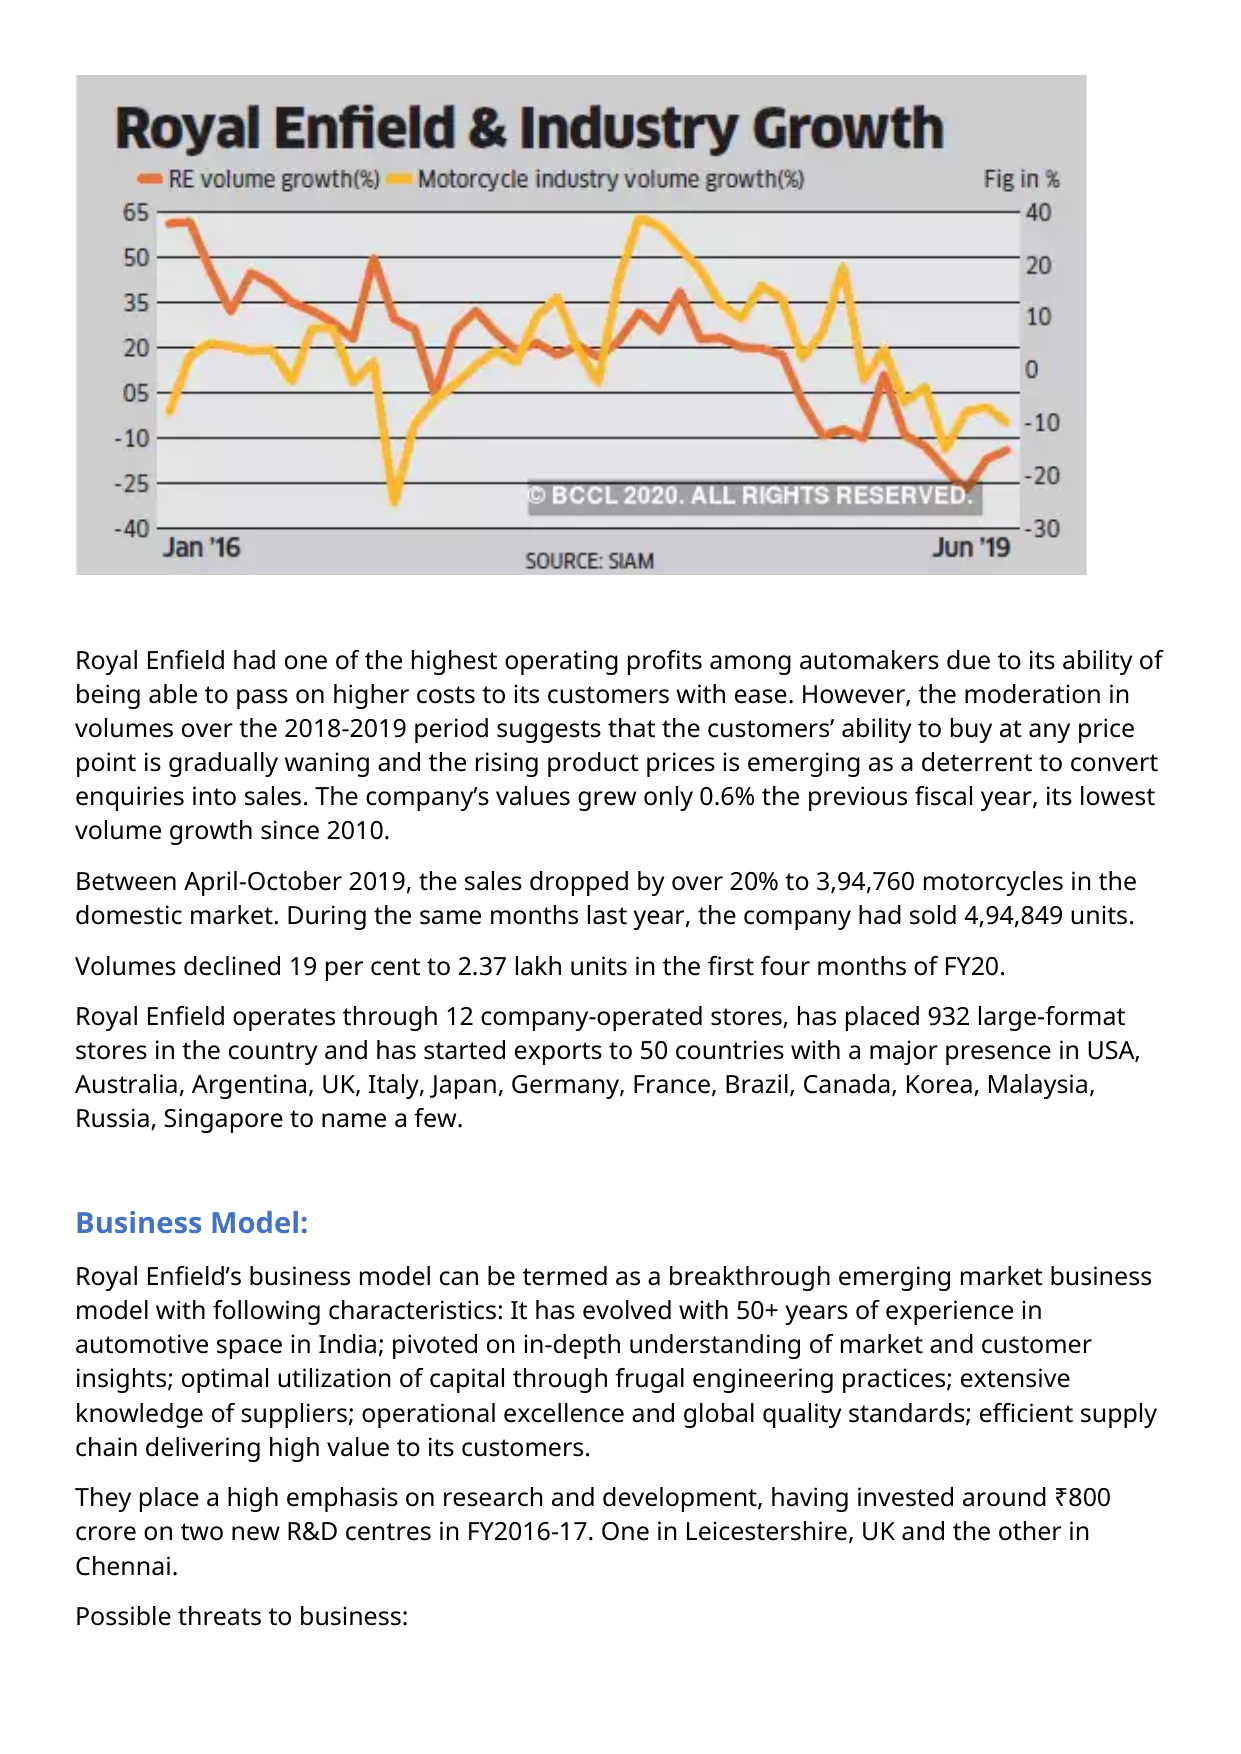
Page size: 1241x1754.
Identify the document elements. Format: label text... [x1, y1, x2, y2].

text Royal Enfield operates through 12 company-operated stores, has placed 932 large-format stores in the country and has started exports to 50 countries with a major presence in USA, Australia, Argentina, UK, Italy, Japan, Germany, France, Brazil, Canada, Korea, Malaysia, Russia, Singapore to name a few. [75, 999, 1165, 1135]
text Royal Enfield’s business model can be termed as a breakthrough emerging market business model with following characteristics: It has evolved with 50+ years of experience in automotive space in India; pivoted on in-depth understanding of market and customer insights; optimal utilization of capital through frugal engineering practices; extensive knowledge of suppliers; operational excellence and global quality standards; efficient supply chain delivering high value to its customers. [75, 1259, 1165, 1463]
text Possible threats to business: [75, 1599, 1165, 1633]
text Royal Enfield had one of the highest operating profits among automakers due to its ability of being able to pass on higher costs to its customers with ease. However, the moderation in volumes over the 2018-2019 period suggests that the customers’ ability to buy at any price point is gradually waning and the rising product prices is emerging as a deterrent to convert enquiries into sales. The company’s values grew only 0.6% the previous fiscal year, its lowest volume growth since 2010. [75, 642, 1165, 847]
text Between April-October 2019, the sales dropped by over 20% to 3,94,760 motorcycles in the domestic market. During the same months last year, the company had sold 4,94,849 units. [75, 863, 1165, 932]
text They place a high emphasis on research and development, having invested around ₹800 crore on two new R&D centres in FY2016-17. One in Leicestershire, UK and the other in Chennai. [75, 1480, 1165, 1582]
text Volumes declined 19 per cent to 2.37 lakh units in the first four months of FY20. [75, 948, 1165, 982]
text Business Model: [75, 1203, 1165, 1242]
picture [75, 75, 1087, 575]
